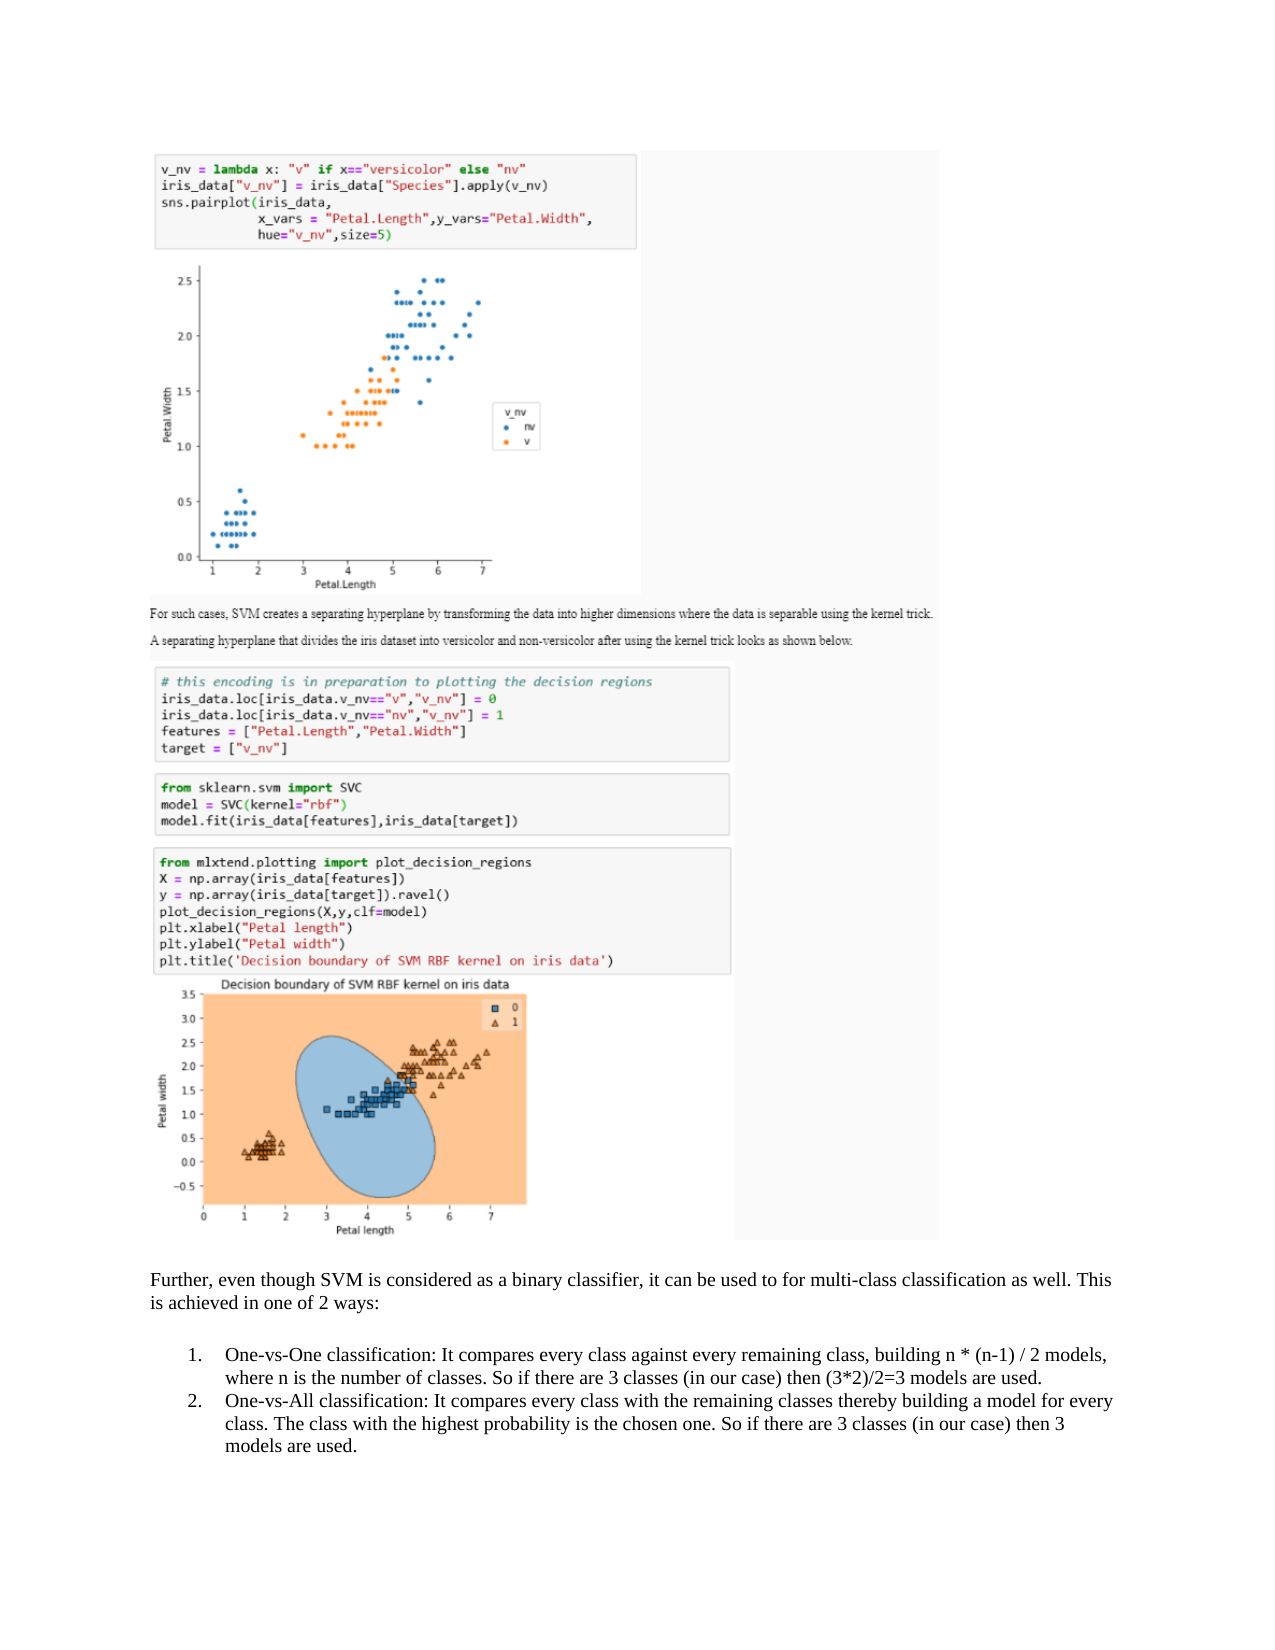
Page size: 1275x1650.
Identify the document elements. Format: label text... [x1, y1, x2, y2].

list One-vs-One classification: It compares every class against every remaining class, building n * (n-1) / 2 models, where n is the number of classes. So if there are 3 classes (in our case) then (3*2)/2=3 models are used. [187, 1343, 1125, 1389]
text Further, even though SVM is considered as a binary classifier, it can be used to for multi-class classification as well. This is achieved in one of 2 ways: [150, 1268, 1125, 1314]
picture [150, 150, 940, 1240]
list One-vs-All classification: It compares every class with the remaining classes thereby building a model for every class. The class with the highest probability is the chosen one. So if there are 3 classes (in our case) then 3 models are used. [187, 1418, 1125, 1486]
